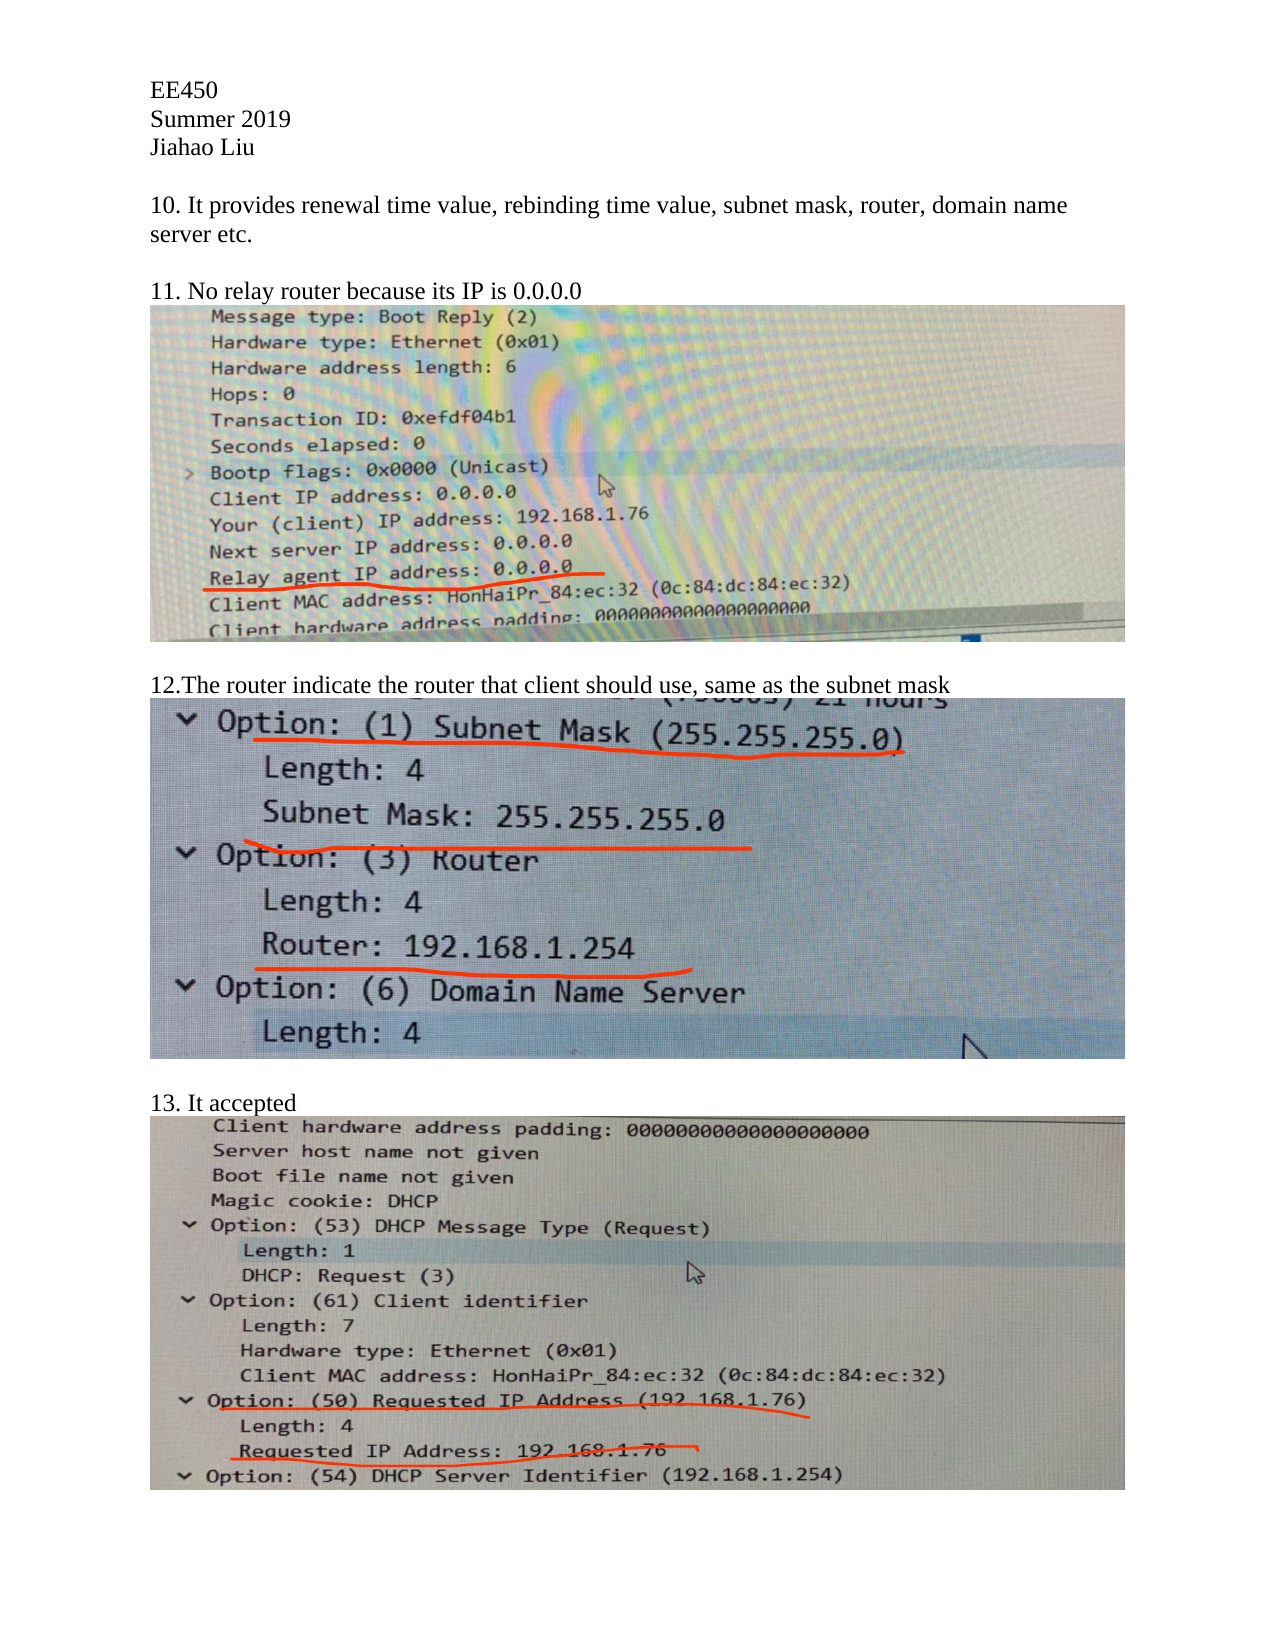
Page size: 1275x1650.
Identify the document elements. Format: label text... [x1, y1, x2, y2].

text 11. No relay router because its IP is 0.0.0.0 [150, 276, 1125, 305]
text 13. It accepted [150, 1088, 1125, 1116]
picture [150, 698, 1125, 1059]
picture [150, 1116, 1125, 1490]
text 10. It provides renewal time value, rebinding time value, subnet mask, router, domain name server etc. [150, 190, 1125, 247]
picture [150, 305, 1125, 642]
text 12.The router indicate the router that client should use, same as the subnet mask [150, 670, 1125, 698]
